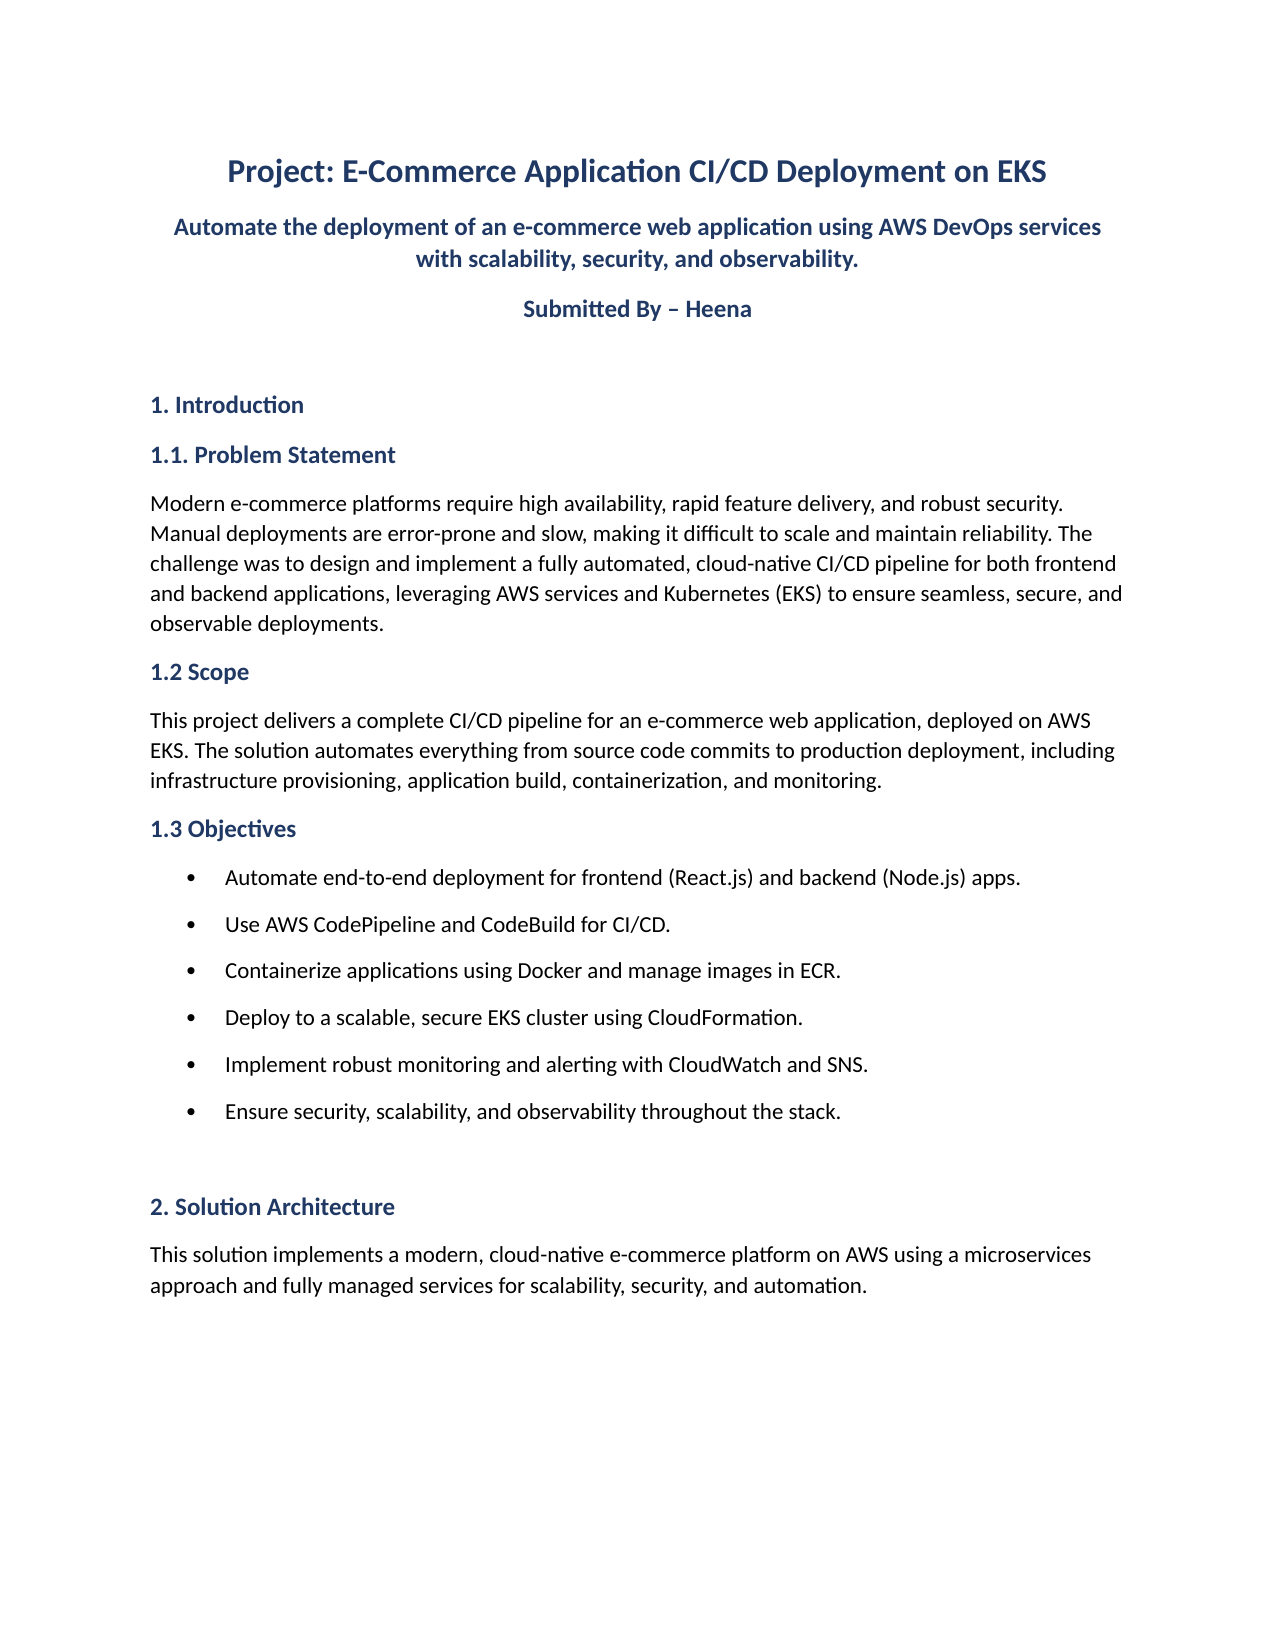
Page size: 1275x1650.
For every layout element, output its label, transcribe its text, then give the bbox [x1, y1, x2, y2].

text 1. Introduction [150, 389, 1125, 420]
text This project delivers a complete CI/CD pipeline for an e-commerce web application, deployed on AWS EKS. The solution automates everything from source code commits to production deployment, including infrastructure provisioning, application build, containerization, and monitoring. [150, 706, 1125, 794]
list Implement robust monitoring and alerting with CloudWatch and SNS. [187, 1050, 1125, 1078]
text Project: E-Commerce Application CI/CD Deployment on EKS [150, 150, 1125, 191]
text Automate the deployment of an e-commerce web application using AWS DevOps services with scalability, security, and observability. [150, 211, 1125, 274]
text 1.1. Problem Statement [150, 439, 1125, 470]
text 1.3 Objectives [150, 813, 1125, 844]
list Use AWS CodePipeline and CodeBuild for CI/CD. [187, 910, 1125, 938]
list Automate end-to-end deployment for frontend (React.js) and backend (Node.js) apps. [187, 863, 1125, 891]
text This solution implements a modern, cloud-native e-commerce platform on AWS using a microservices approach and fully managed services for scalability, security, and automation. [150, 1241, 1125, 1299]
list Containerize applications using Docker and manage images in ECR. [187, 957, 1125, 985]
list Deploy to a scalable, secure EKS cluster using CloudFormation. [187, 1003, 1125, 1032]
text 2. Solution Architecture [150, 1191, 1125, 1222]
text Modern e-commerce platforms require high availability, rapid feature delivery, and robust security. Manual deployments are error-prone and slow, making it difficult to scale and maintain reliability. The challenge was to design and implement a fully automated, cloud-native CI/CD pipeline for both frontend and backend applications, leveraging AWS services and Kubernetes (EKS) to ensure seamless, secure, and observable deployments. [150, 489, 1125, 638]
list Ensure security, scalability, and observability throughout the stack. [187, 1097, 1125, 1125]
text 1.2 Scope [150, 656, 1125, 687]
text Submitted By – Heena [150, 293, 1125, 324]
